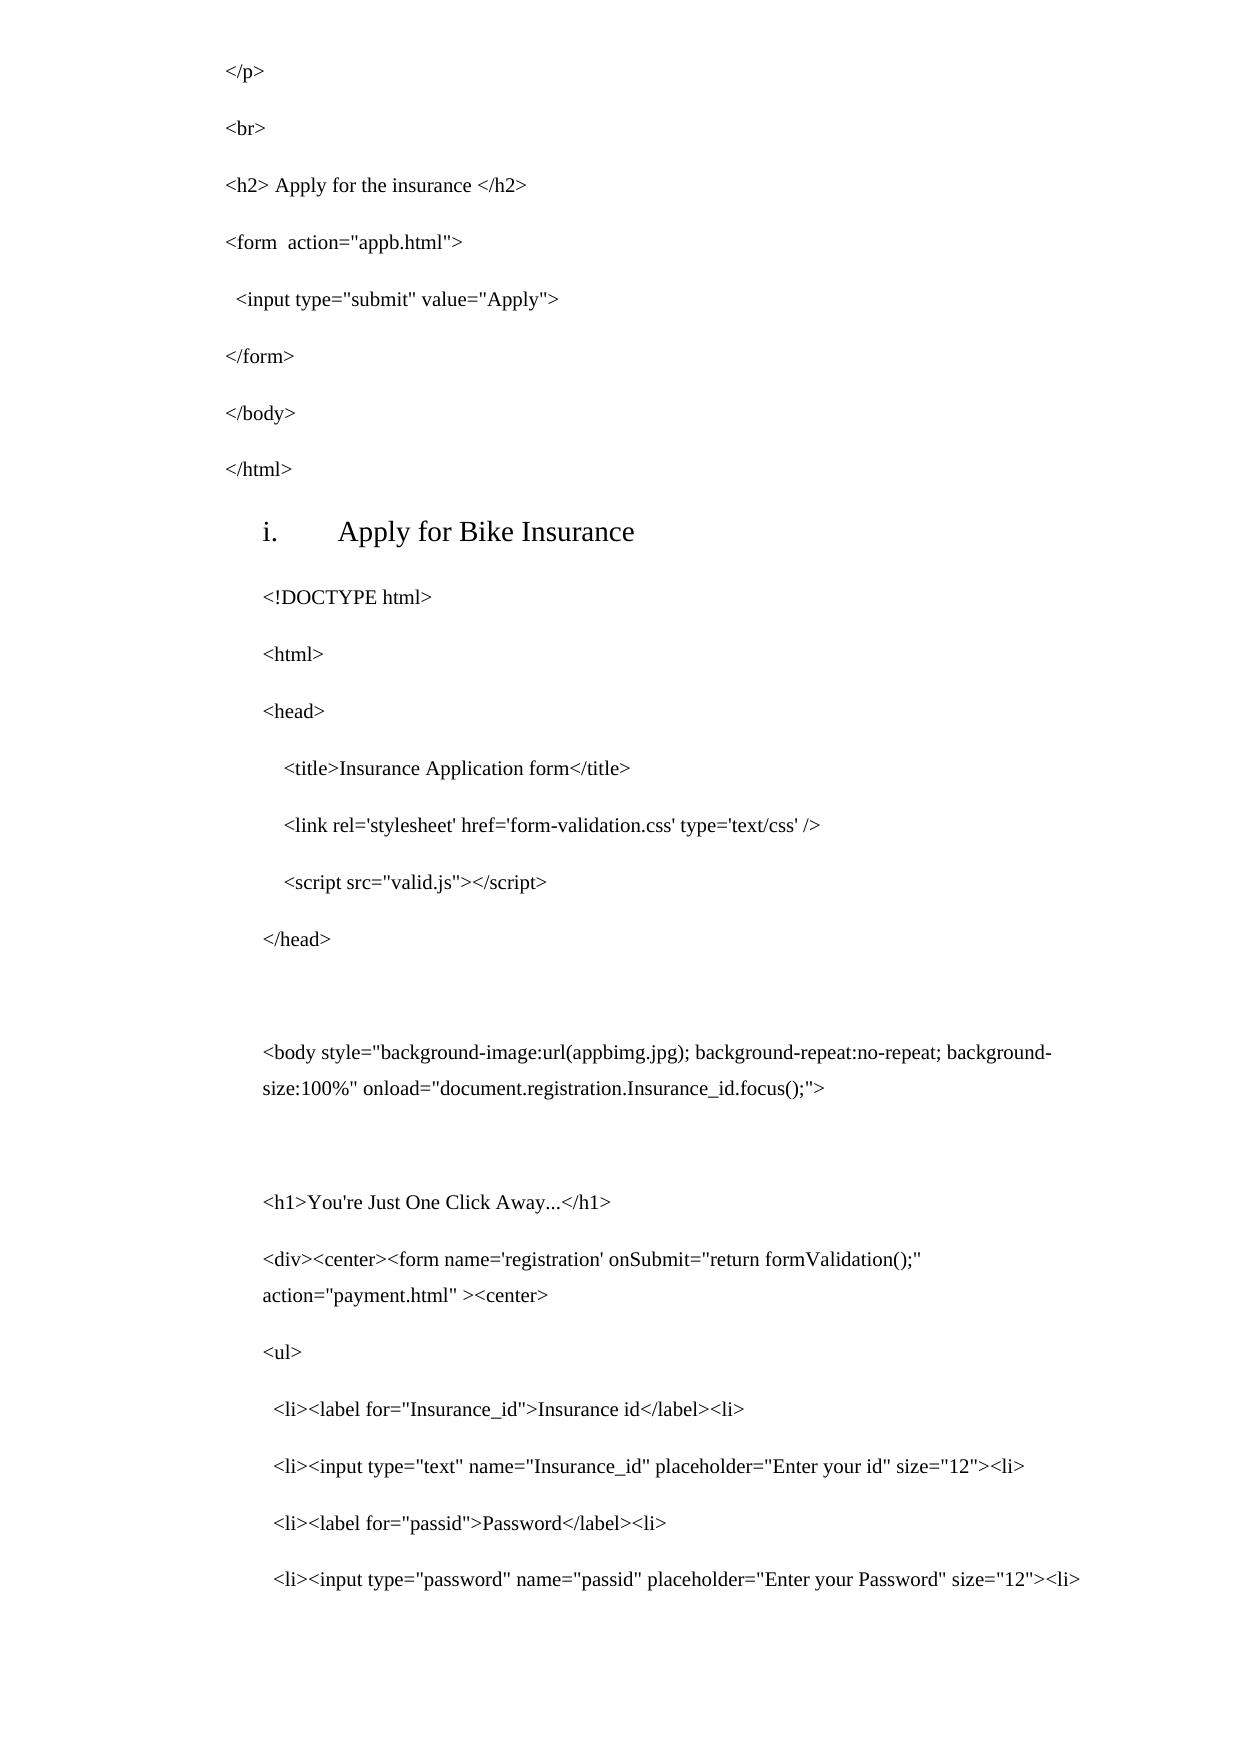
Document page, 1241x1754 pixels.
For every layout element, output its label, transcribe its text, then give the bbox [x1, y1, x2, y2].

text <div><center><form name='registration' onSubmit="return formValidation();" action="payment.html" ><center> [262, 1247, 1090, 1307]
text <li><label for="Insurance_id">Insurance id</label><li> [262, 1397, 1090, 1421]
text </p> [225, 59, 1090, 83]
text <!DOCTYPE html> [262, 585, 1090, 609]
text <form action="appb.html"> [225, 230, 1090, 254]
text <title>Insurance Application form</title> [262, 756, 1090, 780]
text <body style="background-image:url(appbimg.jpg); background-repeat:no-repeat; background-size:100%" onload="document.registration.Insurance_id.focus();"> [262, 1040, 1090, 1100]
text <input type="submit" value="Apply"> [225, 287, 1090, 311]
list Apply for Bike Insurance [262, 514, 1090, 548]
text </body> [225, 400, 1090, 424]
text <li><input type="password" name="passid" placeholder="Enter your Password" size="12"><li> [262, 1567, 1090, 1591]
text <li><label for="passid">Password</label><li> [262, 1511, 1090, 1534]
text <link rel='stylesheet' href='form-validation.css' type='text/css' /> [262, 813, 1090, 837]
text <br> [225, 116, 1090, 140]
text <h2> Apply for the insurance </h2> [225, 173, 1090, 197]
text </html> [225, 457, 1090, 481]
text <ul> [262, 1340, 1090, 1364]
text <li><input type="text" name="Insurance_id" placeholder="Enter your id" size="12"><li> [262, 1454, 1090, 1478]
text <html> [262, 642, 1090, 666]
text </form> [225, 343, 1090, 368]
text </head> [262, 927, 1090, 951]
text <script src="valid.js"></script> [262, 870, 1090, 894]
text <h1>You're Just One Click Away...</h1> [262, 1190, 1090, 1214]
text <head> [262, 699, 1090, 723]
